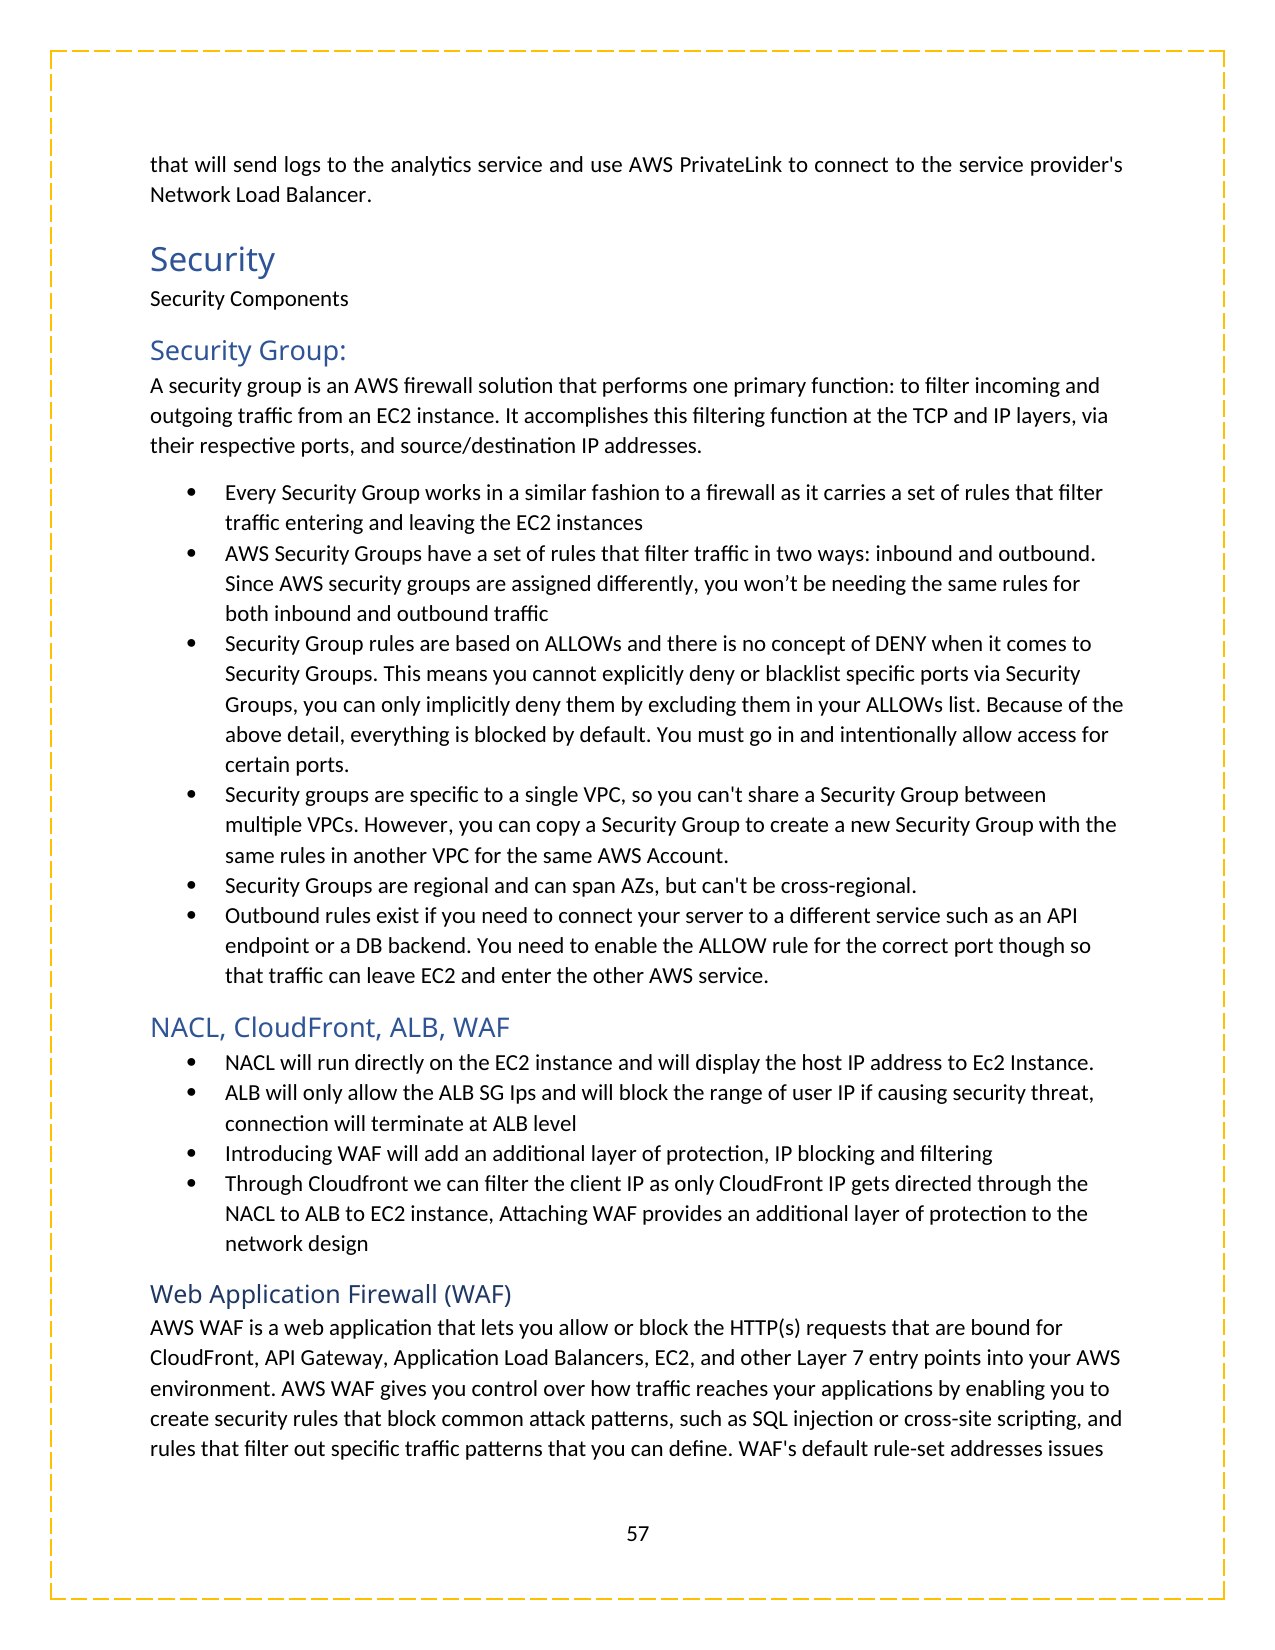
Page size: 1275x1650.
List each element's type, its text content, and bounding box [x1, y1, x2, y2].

list Outbound rules exist if you need to connect your server to a different service such as an API endpoint or a DB backend. You need to enable the ALLOW rule for the correct port though so that traffic can leave EC2 and enter the other AWS service. [187, 901, 1125, 990]
subtitle Web Application Firewall (WAF) [150, 1276, 1125, 1311]
subtitle NACL, CloudFront, ALB, WAF [150, 1008, 1125, 1045]
list Through Cloudfront we can filter the client IP as only CloudFront IP gets directed through the NACL to ALB to EC2 instance, Attaching WAF provides an additional layer of protection to the network design [187, 1169, 1125, 1258]
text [150, 150, 1125, 208]
list AWS Security Groups have a set of rules that filter traffic in two ways: inbound and outbound. Since AWS security groups are assigned differently, you won’t be needing the same rules for both inbound and outbound traffic [187, 539, 1125, 627]
list Every Security Group works in a similar fashion to a firewall as it carries a set of rules that filter traffic entering and leaving the EC2 instances [187, 478, 1125, 537]
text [150, 1313, 1125, 1462]
list ALB will only allow the ALB SG Ips and will block the range of user IP if causing security threat, connection will terminate at ALB level [187, 1078, 1125, 1137]
list Security Groups are regional and can span AZs, but can't be cross-regional. [187, 871, 1125, 899]
subtitle Security [150, 235, 1125, 281]
text A security group is an AWS firewall solution that performs one primary function: to filter incoming and outgoing traffic from an EC2 instance. It accomplishes this filtering function at the TCP and IP layers, via their respective ports, and source/destination IP addresses. [150, 371, 1125, 459]
list Introducing WAF will add an additional layer of protection, IP blocking and filtering [187, 1139, 1125, 1167]
text Security Components [150, 284, 1125, 312]
list Security Group rules are based on ALLOWs and there is no concept of DENY when it comes to Security Groups. This means you cannot explicitly deny or blacklist specific ports via Security Groups, you can only implicitly deny them by excluding them in your ALLOWs list. Because of the above detail, everything is blocked by default. You must go in and intentionally allow access for certain ports. [187, 629, 1125, 778]
subtitle Security Group: [150, 331, 1125, 368]
list Security groups are specific to a single VPC, so you can't share a Security Group between multiple VPCs. However, you can copy a Security Group to create a new Security Group with the same rules in another VPC for the same AWS Account. [187, 780, 1125, 869]
list NACL will run directly on the EC2 instance and will display the host IP address to Ec2 Instance. [187, 1048, 1125, 1076]
